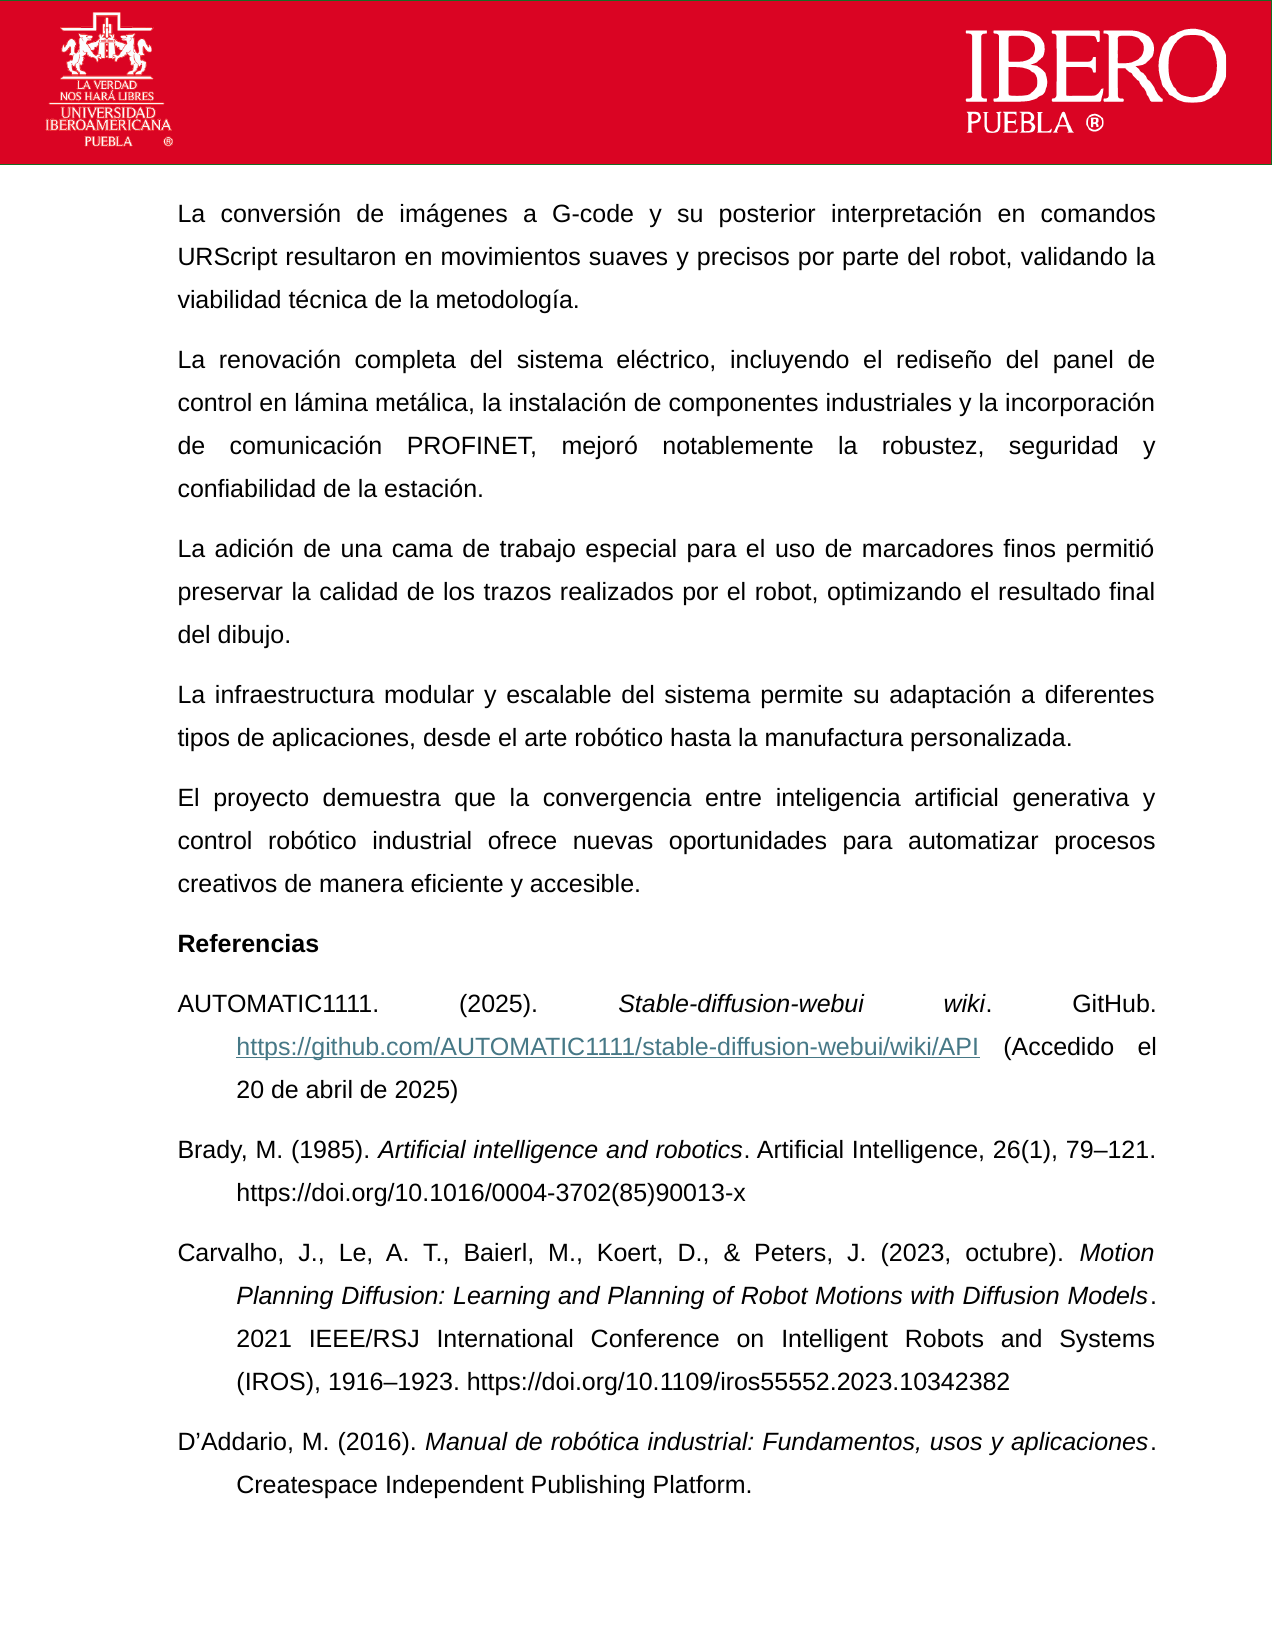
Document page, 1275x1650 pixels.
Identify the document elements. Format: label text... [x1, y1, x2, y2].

text La infraestructura modular y escalable del sistema permite su adaptación a diferentes tipos de aplicaciones, desde el arte robótico hasta la manufactura personalizada. [177, 680, 1157, 752]
text La conversión de imágenes a G-code y su posterior interpretación en comandos URScript resultaron en movimientos suaves y precisos por parte del robot, validando la viabilidad técnica de la metodología. [177, 199, 1157, 314]
text La adición de una cama de trabajo especial para el uso de marcadores finos permitió preservar la calidad de los trazos realizados por el robot, optimizando el resultado final del dibujo. [177, 534, 1157, 649]
text Brady, M. (1985). Artificial intelligence and robotics. Artificial Intelligence, 26(1), 79–121. https://doi.org/10.1016/0004-3702(85)90013-x [177, 1135, 1157, 1207]
text Referencias [177, 929, 1157, 958]
text Carvalho, J., Le, A. T., Baierl, M., Koert, D., & Peters, J. (2023, octubre). Motion Planning Diffusion: Learning and Planning of Robot Motions with Diffusion Models. 2021 IEEE/RSJ International Conference on Intelligent Robots and Systems (IROS), 1916–1923. https://doi.org/10.1109/iros55552.2023.10342382 [177, 1238, 1157, 1396]
picture [39, 4, 178, 152]
text D’Addario, M. (2016). Manual de robótica industrial: Fundamentos, usos y aplicaciones. Createspace Independent Publishing Platform. [177, 1427, 1157, 1499]
text El proyecto demuestra que la convergencia entre inteligencia artificial generativa y control robótico industrial ofrece nuevas oportunidades para automatizar procesos creativos de manera eficiente y accesible. [177, 783, 1157, 898]
text AUTOMATIC1111. (2025). Stable-diffusion-webui wiki. GitHub. https://github.com/AUTOMATIC1111/stable-diffusion-webui/wiki/API (Accedido el 20 de abril de 2025) [177, 989, 1157, 1104]
text La renovación completa del sistema eléctrico, incluyendo el rediseño del panel de control en lámina metálica, la instalación de componentes industriales y la incorporación de comunicación PROFINET, mejoró notablemente la robustez, seguridad y confiabilidad de la estación. [177, 345, 1157, 503]
